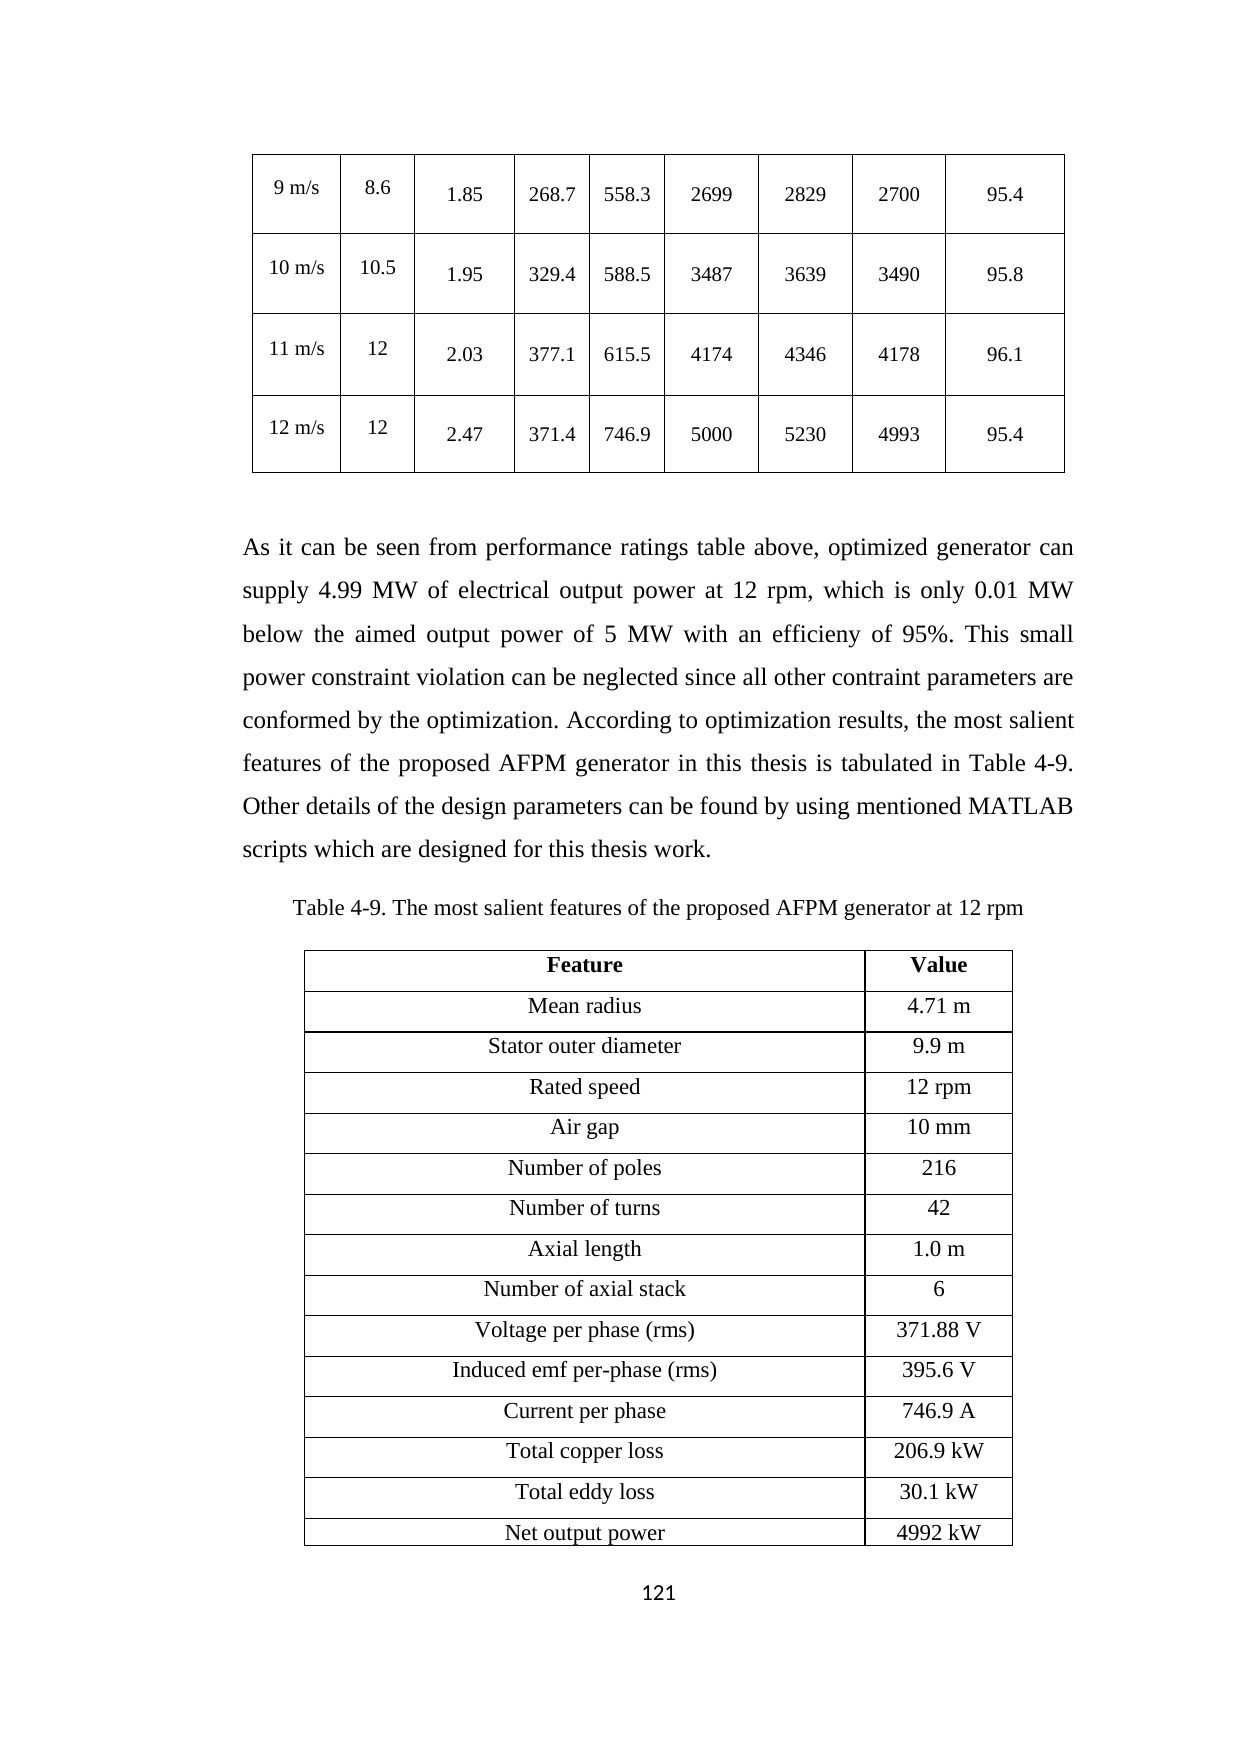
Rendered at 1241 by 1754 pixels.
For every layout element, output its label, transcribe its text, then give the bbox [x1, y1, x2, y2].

table_cell Number of turns [305, 1195, 864, 1234]
table_cell 268.7 [515, 155, 589, 233]
table_cell 746.9 A [866, 1397, 1012, 1437]
table_cell Voltage per phase (rms) [305, 1316, 864, 1356]
table_cell 5230 [759, 396, 852, 472]
table_cell Stator outer diameter [305, 1033, 864, 1072]
table_cell 10 mm [866, 1114, 1012, 1153]
table_cell Total eddy loss [305, 1478, 864, 1518]
table_cell 3639 [759, 234, 852, 313]
table_cell 1.85 [415, 155, 514, 233]
table_cell 4346 [759, 314, 852, 395]
text Table 4-9. The most salient features of the proposed AFPM generator at 12 rpm [242, 894, 1075, 921]
table_cell 12 [341, 314, 414, 395]
table_cell 2829 [759, 155, 852, 233]
table_cell Axial length [305, 1235, 864, 1274]
table_cell 2700 [853, 155, 945, 233]
table_cell Mean radius [305, 992, 864, 1031]
table_cell 1.95 [415, 234, 514, 313]
table_cell 4174 [665, 314, 758, 395]
table_cell 371.88 V [866, 1316, 1012, 1356]
table_cell 4178 [853, 314, 945, 395]
table_cell 2.03 [415, 314, 514, 395]
table_cell 9 m/s [253, 155, 340, 233]
table_cell 8.6 [341, 155, 414, 233]
table_cell Number of axial stack [305, 1276, 864, 1315]
table_cell 4.71 m [866, 992, 1012, 1031]
table_cell 95.8 [946, 234, 1064, 313]
table_cell 2699 [665, 155, 758, 233]
table_cell 588.5 [590, 234, 664, 313]
table_cell 6 [866, 1276, 1012, 1315]
table_header Value [866, 951, 1012, 991]
table_cell 371.4 [515, 396, 589, 472]
table_cell Current per phase [305, 1397, 864, 1437]
table_cell 12 m/s [253, 396, 340, 472]
table_cell 10.5 [341, 234, 414, 313]
table_cell 30.1 kW [866, 1478, 1012, 1518]
table_cell 96.1 [946, 314, 1064, 395]
table_cell 3490 [853, 234, 945, 313]
table_cell Number of poles [305, 1154, 864, 1193]
table_cell 3487 [665, 234, 758, 313]
table_cell Net output power [305, 1519, 864, 1545]
table_cell 42 [866, 1195, 1012, 1234]
text As it can be seen from performance ratings table above, optimized generator can supply 4.99 MW of electrical output power at 12 rpm, which is only 0.01 MW below the aimed output power of 5 MW with an efficieny of 95%. This small power constraint violation can be neglected since all other contraint parameters are conformed by the optimization. According to optimization results, the most salient features of the proposed AFPM generator in this thesis is tabulated in Table 4-9. Other details of the design parameters can be found by using mentioned MATLAB scripts which are designed for this thesis work. [242, 532, 1075, 863]
table_header Feature [305, 951, 864, 991]
table_cell 4992 kW [866, 1519, 1012, 1545]
table_cell 329.4 [515, 234, 589, 313]
table_cell Total copper loss [305, 1438, 864, 1477]
table_cell 1.0 m [866, 1235, 1012, 1274]
table_cell 216 [866, 1154, 1012, 1193]
table_cell 9.9 m [866, 1033, 1012, 1072]
table_cell 395.6 V [866, 1357, 1012, 1396]
table_cell 4993 [853, 396, 945, 472]
table_cell Induced emf per-phase (rms) [305, 1357, 864, 1396]
table_cell 11 m/s [253, 314, 340, 395]
table_cell 377.1 [515, 314, 589, 395]
table_cell 5000 [665, 396, 758, 472]
table_cell Air gap [305, 1114, 864, 1153]
table_cell 2.47 [415, 396, 514, 472]
table_cell 10 m/s [253, 234, 340, 313]
table_cell 206.9 kW [866, 1438, 1012, 1477]
table_cell 746.9 [590, 396, 664, 472]
table_cell 95.4 [946, 155, 1064, 233]
table_cell Rated speed [305, 1073, 864, 1112]
table_cell 12 rpm [866, 1073, 1012, 1112]
table_cell 558.3 [590, 155, 664, 233]
table_cell 12 [341, 396, 414, 472]
table_cell 95.4 [946, 396, 1064, 472]
table_cell 615.5 [590, 314, 664, 395]
